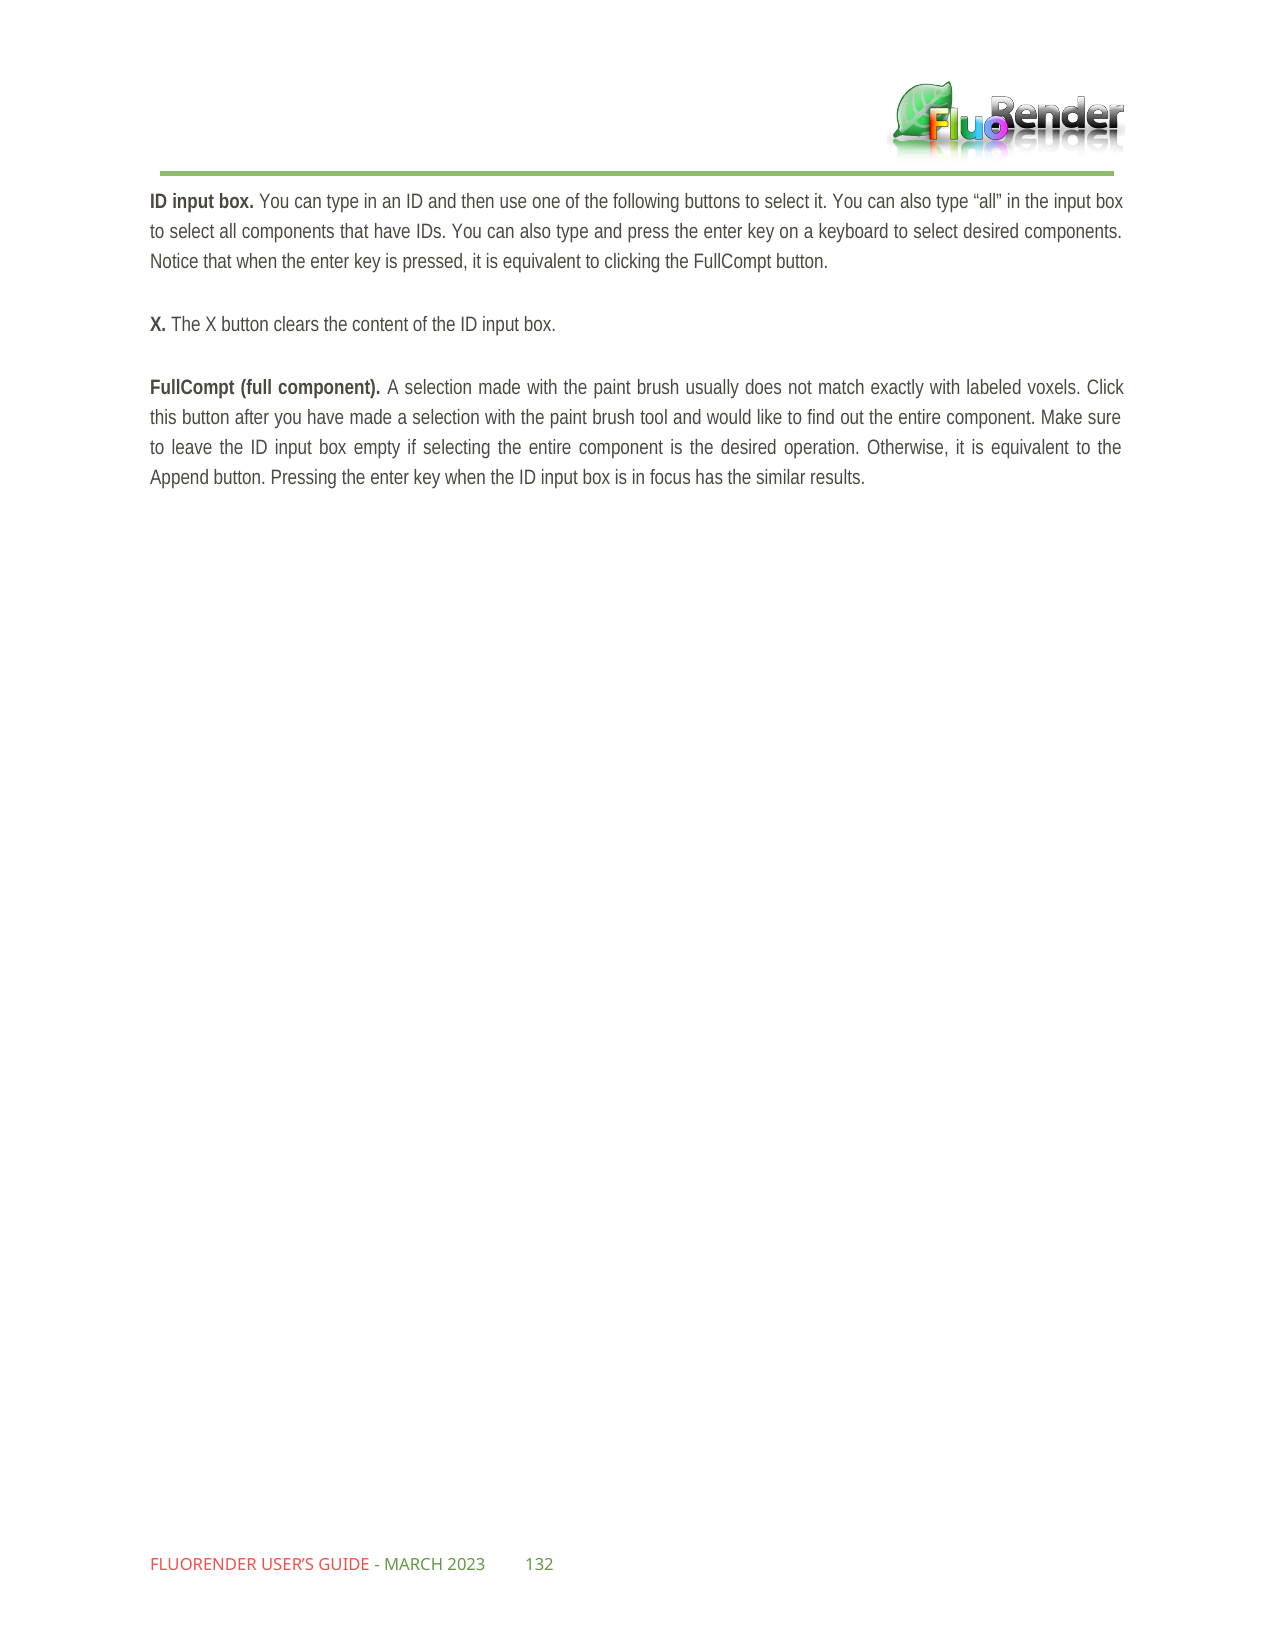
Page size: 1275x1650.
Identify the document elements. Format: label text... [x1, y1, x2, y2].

text FullCompt (full component). A selection made with the paint brush usually does not match exactly with labeled voxels. Click this button after you have made a selection with the paint brush tool and would like to find out the entire component. Make sure to leave the ID input box empty if selecting the entire component is the desired operation. Otherwise, it is equivalent to the Append button. Pressing the enter key when the ID input box is in focus has the similar results. [150, 375, 1125, 489]
text X. The X button clears the content of the ID input box. [150, 312, 1125, 336]
text ID input box. You can type in an ID and then use one of the following buttons to select it. You can also type “all” in the input box to select all components that have IDs. You can also type and press the enter key on a keyboard to select desired components. Notice that when the enter key is pressed, it is equivalent to clicking the FullCompt button. [150, 189, 1125, 273]
picture [887, 75, 1125, 165]
